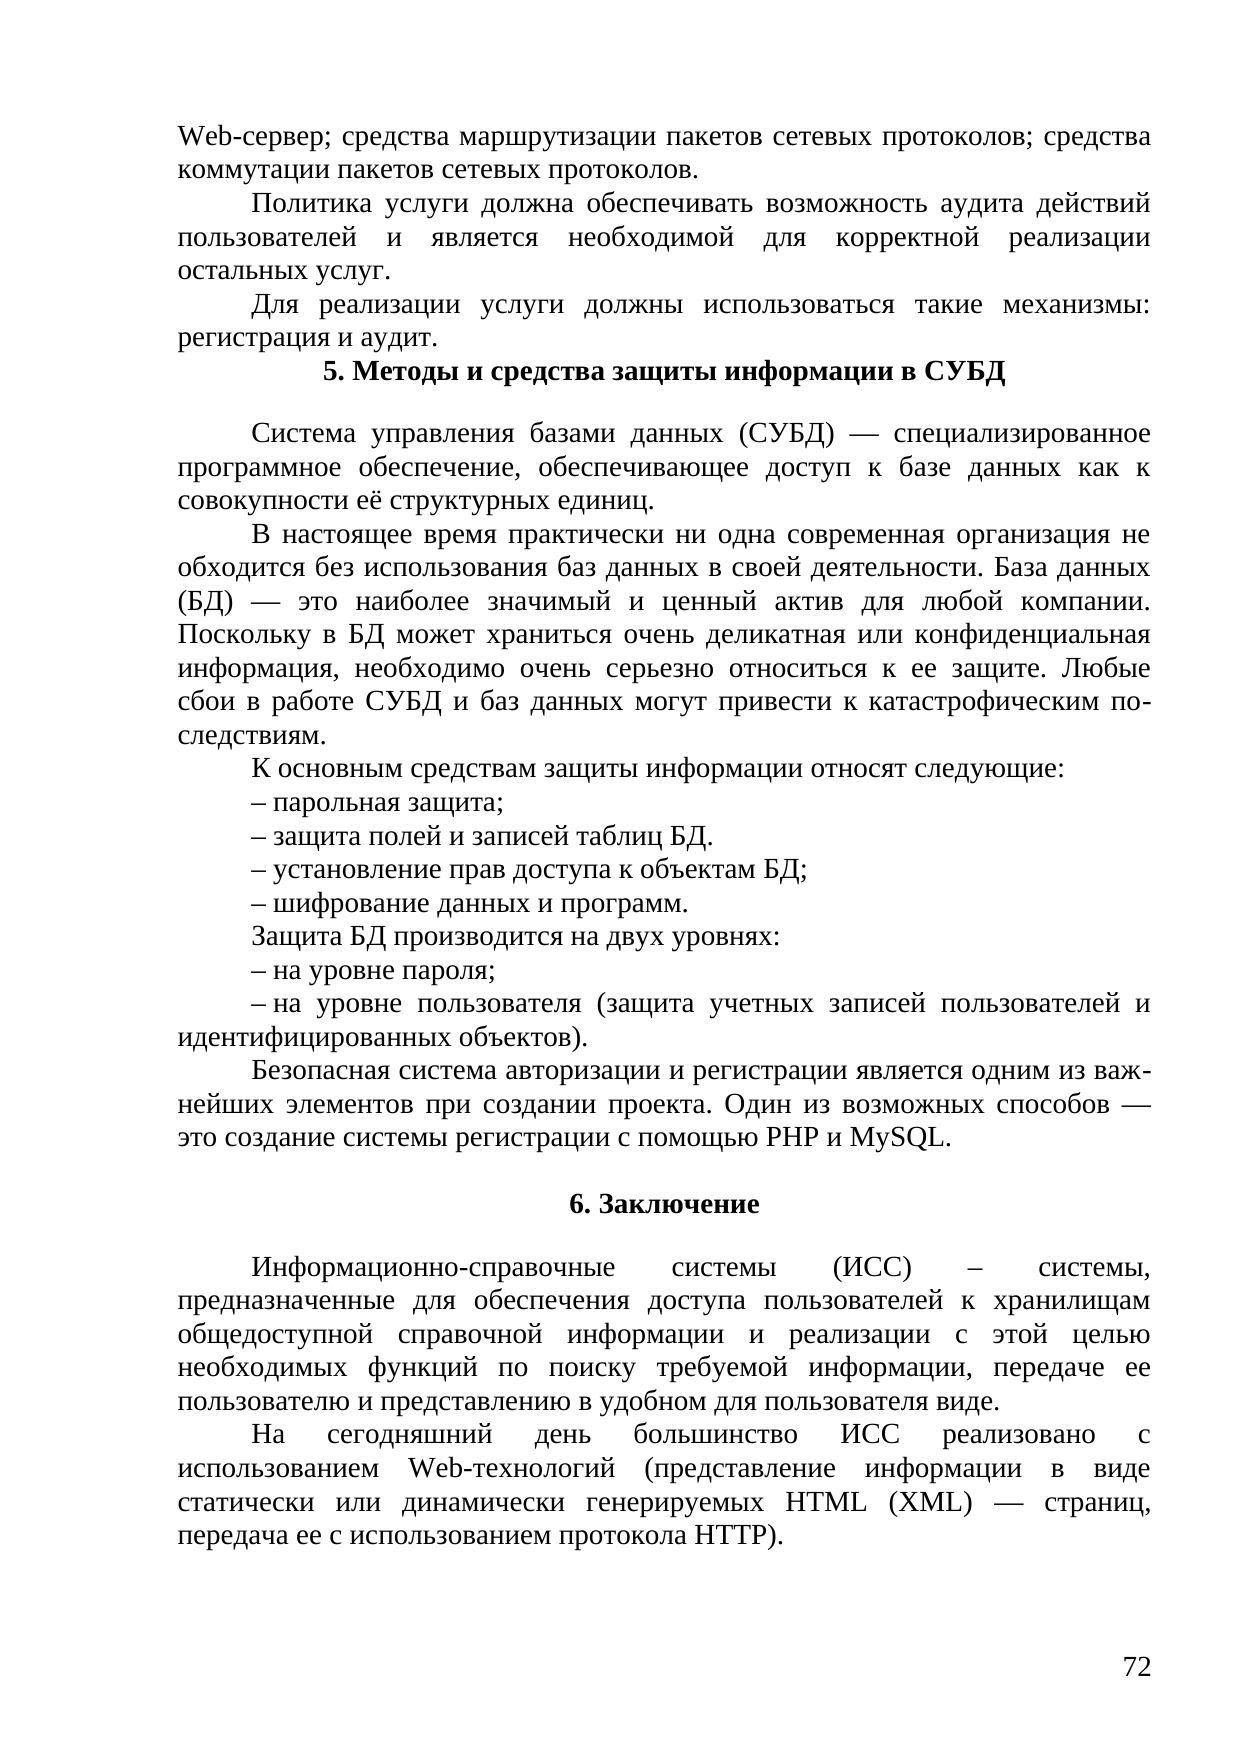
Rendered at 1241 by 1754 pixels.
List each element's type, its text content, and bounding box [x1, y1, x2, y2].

list на уровне пользователя (защита учетных записей пользователей и идентифицированных объектов). [177, 985, 1152, 1052]
list парольная защита; [177, 784, 1152, 818]
list Система управления базами данных (СУБД) — специализированное программное обеспечение, обеспечивающее доступ к базе данных как к совокупности её структурных единиц. [177, 415, 1152, 516]
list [177, 118, 1152, 185]
list шифрование данных и программ. [177, 885, 1152, 918]
list Безопасная система авторизации и регистрации является одним из важнейших элементов при создании проекта. Один из возможных способов — это создание системы регистрации с помощью PHP и MySQL. [177, 1052, 1152, 1153]
list защита полей и записей таблиц БД. [177, 818, 1152, 851]
list Защита БД производится на двух уровнях: [177, 918, 1152, 952]
list Политика услуги должна обеспечивать возможность аудита действий пользователей и является необходимой для корректной реализации остальных услуг. [177, 185, 1152, 286]
list 6. Заключение [177, 1187, 1152, 1220]
list установление прав доступа к объектам БД; [177, 851, 1152, 885]
list В настоящее время практически ни одна современная организация не обходится без использования баз данных в своей деятельности. База данных (БД) — это наиболее значимый и ценный актив для любой компании. Поскольку в БД может храниться очень деликатная или конфиденциальная информация, необходимо очень серьезно относиться к ее защите. Любые сбои в работе СУБД и баз данных могут привести к катастрофическим последствиям. [177, 516, 1152, 751]
text Информационно-справочные системы (ИСС) – системы, предназначенные для обеспечения доступа пользователей к хранилищам общедоступной справочной информации и реализации с этой целью необходимых функций по поиску требуемой информации, передаче ее пользователю и представлению в удобном для пользователя виде. [177, 1249, 1152, 1417]
list на уровне пароля; [177, 952, 1152, 985]
list 5. Методы и средства защиты информации в СУБД [177, 353, 1152, 386]
text На сегодняшний день большинство ИСС реализовано с использованием Web-технологий (представление информации в виде статически или динамически генерируемых HTML (XML) — страниц, передача ее с использованием протокола HTTP). [177, 1417, 1152, 1551]
list К основным средствам защиты информации относят следующие: [177, 751, 1152, 784]
list Для реализации услуги должны использоваться такие механизмы: регистрация и аудит. [177, 286, 1152, 353]
